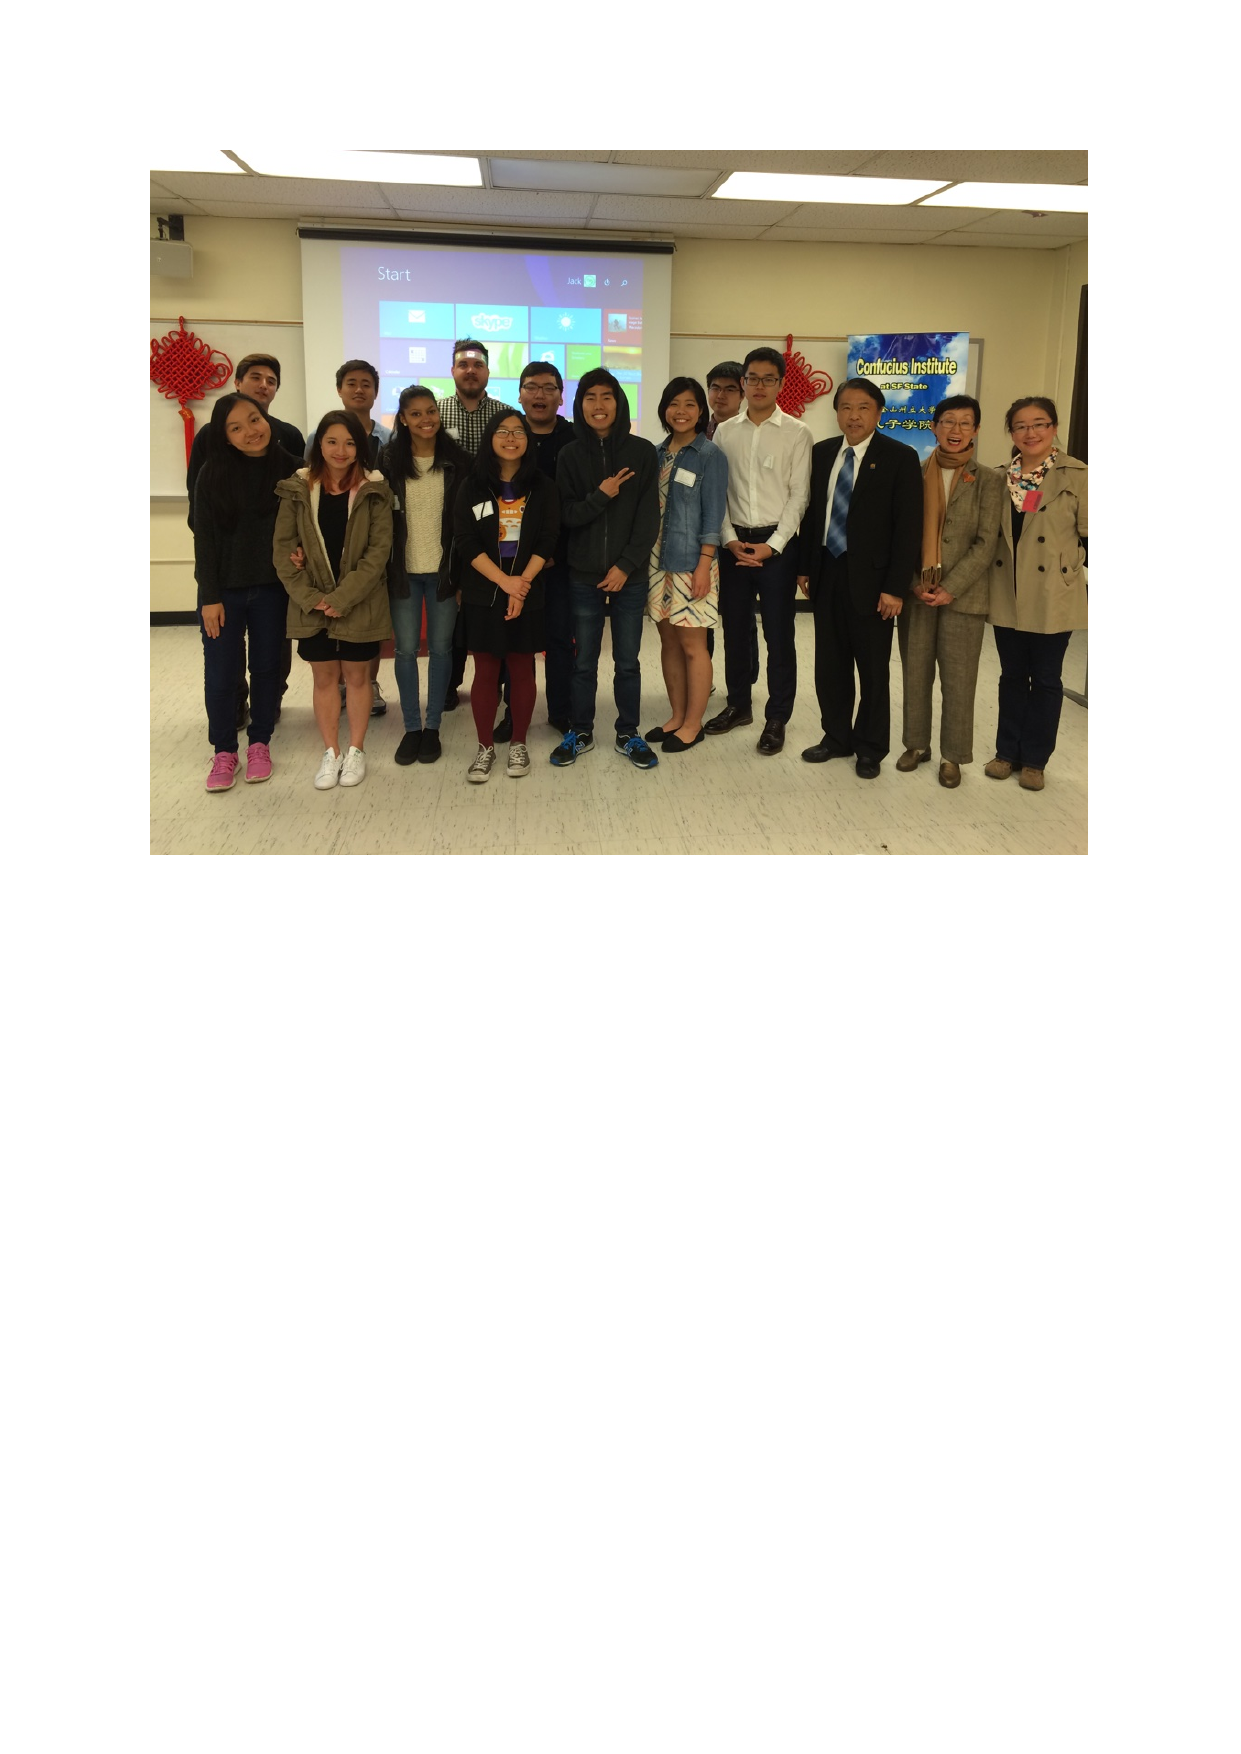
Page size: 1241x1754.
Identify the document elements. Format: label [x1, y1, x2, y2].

picture [150, 150, 1088, 855]
